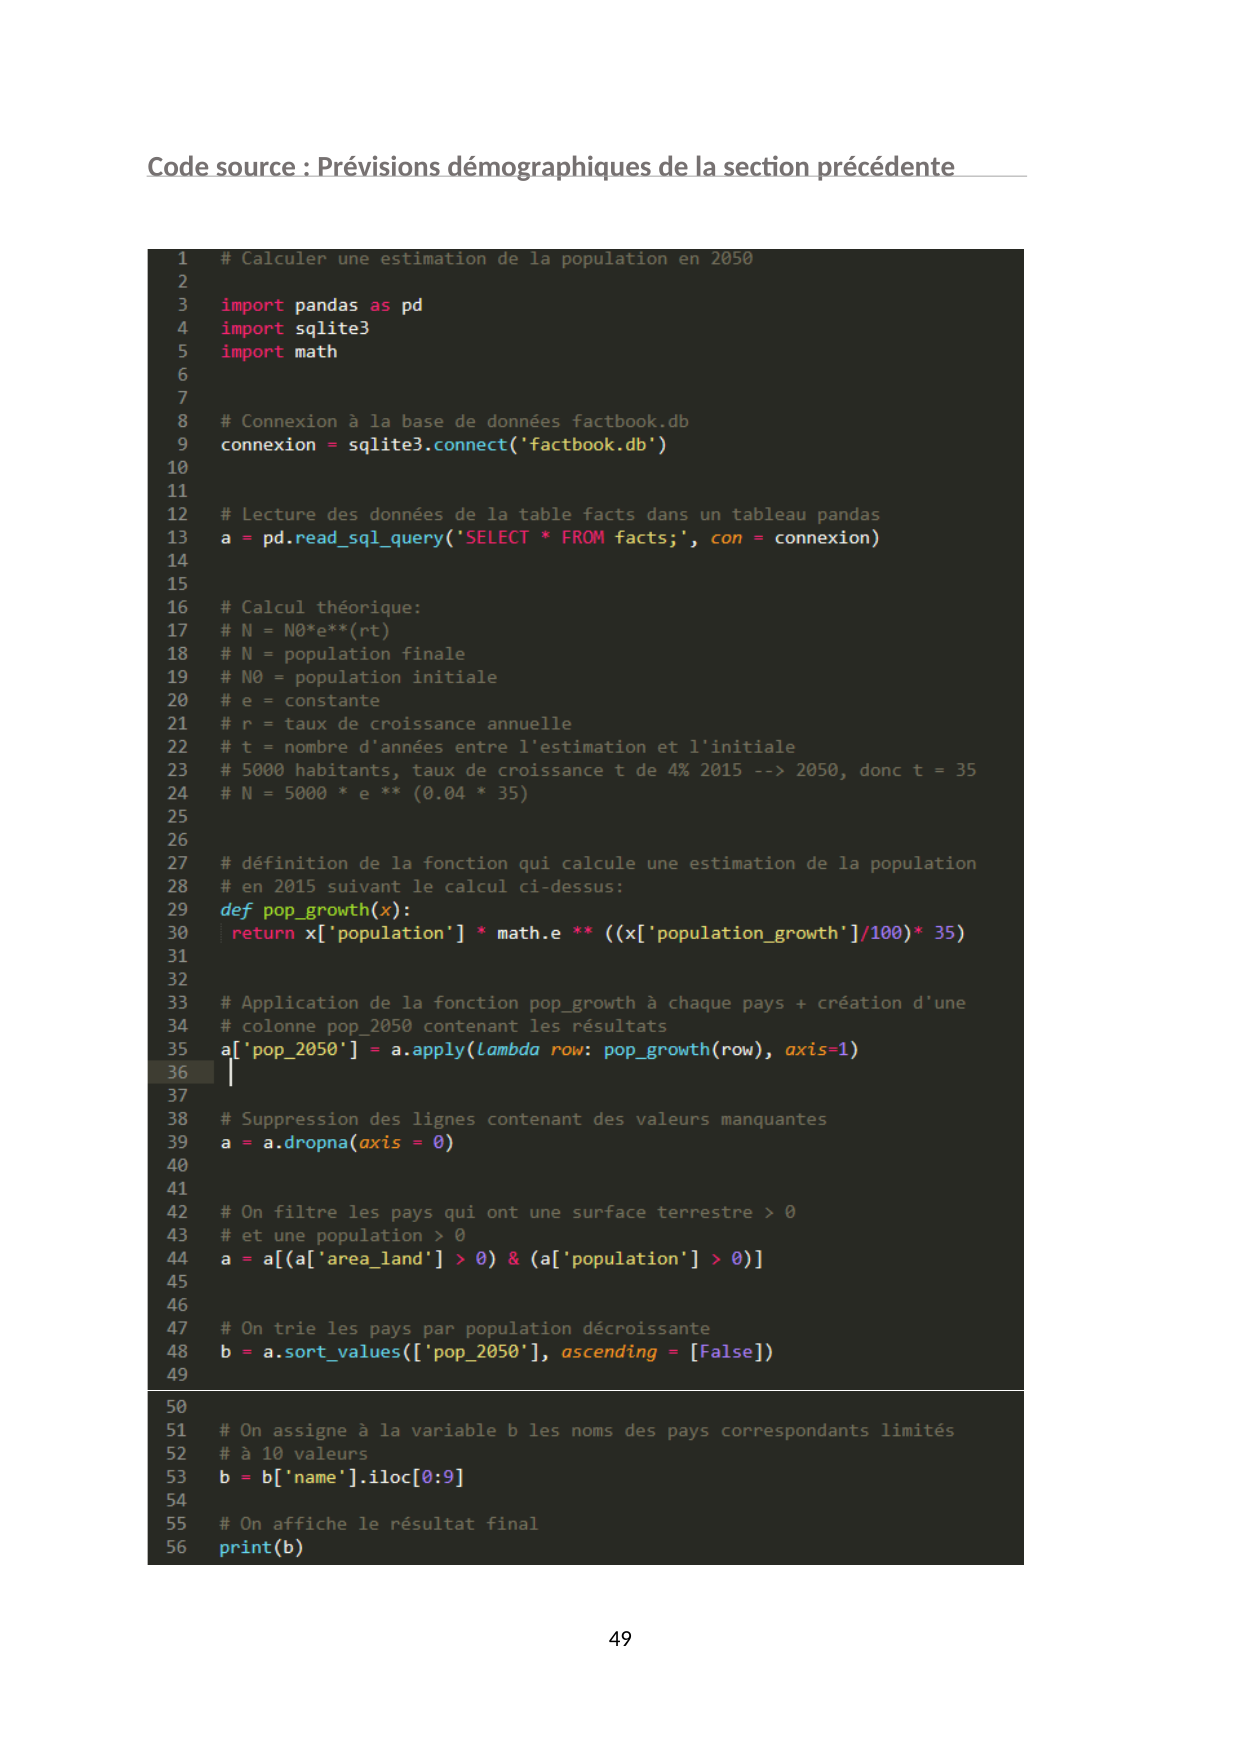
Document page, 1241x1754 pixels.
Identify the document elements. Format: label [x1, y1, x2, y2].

picture [147, 249, 1024, 1390]
picture [147, 1391, 1024, 1565]
